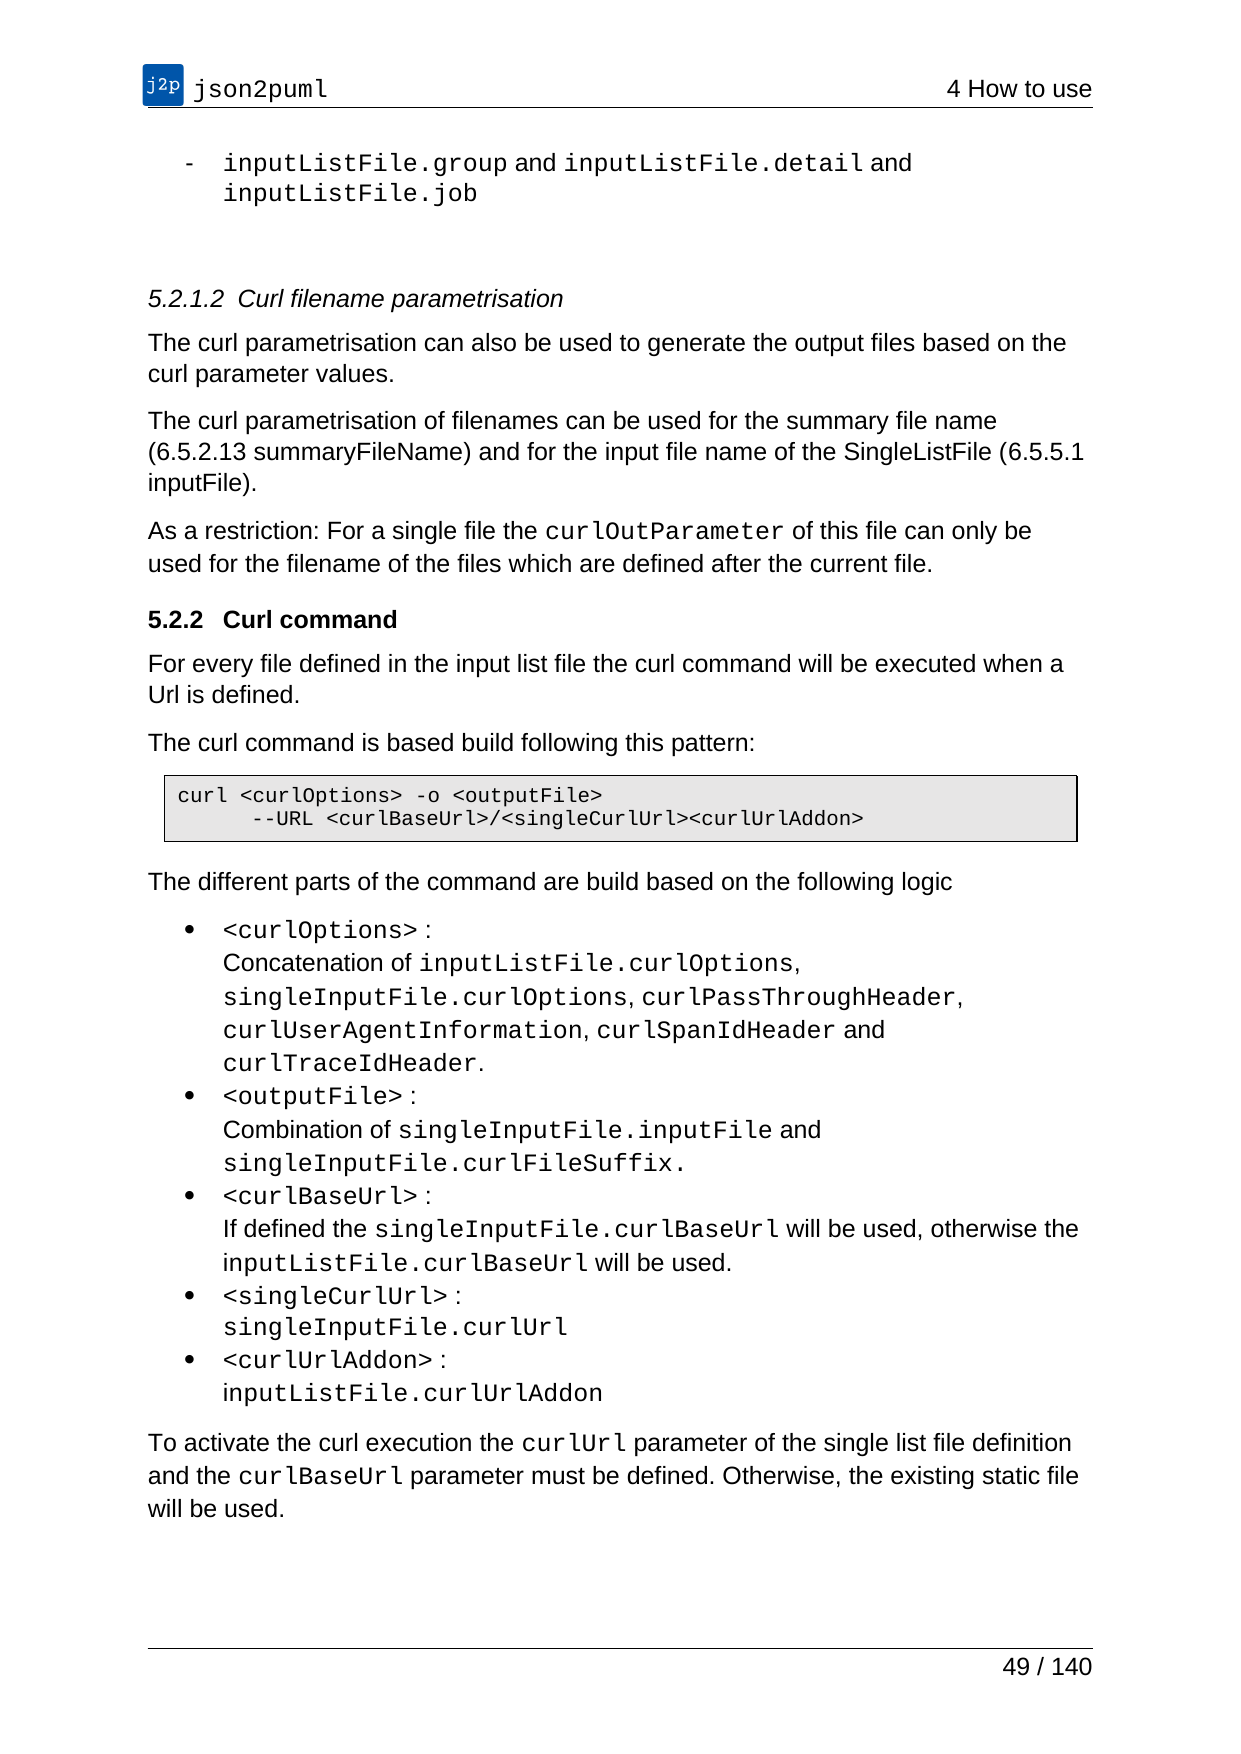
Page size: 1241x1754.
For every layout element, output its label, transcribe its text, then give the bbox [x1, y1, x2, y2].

text The curl parametrisation can also be used to generate the output files based on the curl parameter values. [148, 327, 1093, 387]
list <singleCurlUrl> : singleInputFile.curlUrl [185, 1281, 1093, 1342]
list <outputFile> : Combination of singleInputFile.inputFile and singleInputFile.curlFileSuffix. [185, 1081, 1093, 1179]
list inputListFile.group and inputListFile.detail and inputListFile.job [185, 148, 1093, 209]
text As a restriction: For a single file the curlOutParameter of this file can only be used for the filename of the files which are defined after the current file. [148, 516, 1093, 578]
list <curlUrlAddon> : inputListFile.curlUrlAddon [185, 1344, 1093, 1409]
text The curl command is based build following this pattern: [148, 728, 1093, 756]
list <curlBaseUrl> : If defined the singleInputFile.curlBaseUrl will be used, otherwise the inputListFile.curlBaseUrl will be used. [185, 1181, 1093, 1278]
subtitle Curl filename parametrisation [148, 284, 1093, 313]
text To activate the curl execution the curlUrl parameter of the single list file definition and the curlBaseUrl parameter must be defined. Otherwise, the existing static file will be used. [148, 1428, 1093, 1523]
text The different parts of the command are build based on the following logic [148, 867, 1093, 896]
subtitle Curl command [148, 605, 1093, 634]
text curl <curlOptions> -o <outputFile> --URL <curlBaseUrl>/<singleCurlUrl><curlUrlAddon> [165, 776, 1076, 841]
text The curl parametrisation of filenames can be used for the summary file name (6.5.2.13 summaryFileName) and for the input file name of the SingleListFile (6.5.5.1 inputFile). [148, 406, 1093, 497]
text For every file defined in the input list file the curl command will be executed when a Url is defined. [148, 649, 1093, 709]
list <curlOptions> : Concatenation of inputListFile.curlOptions, singleInputFile.curlOptions, curlPassThroughHeader, curlUserAgentInformation, curlSpanIdHeader and curlTraceIdHeader. [185, 915, 1093, 1079]
picture [142, 64, 184, 106]
